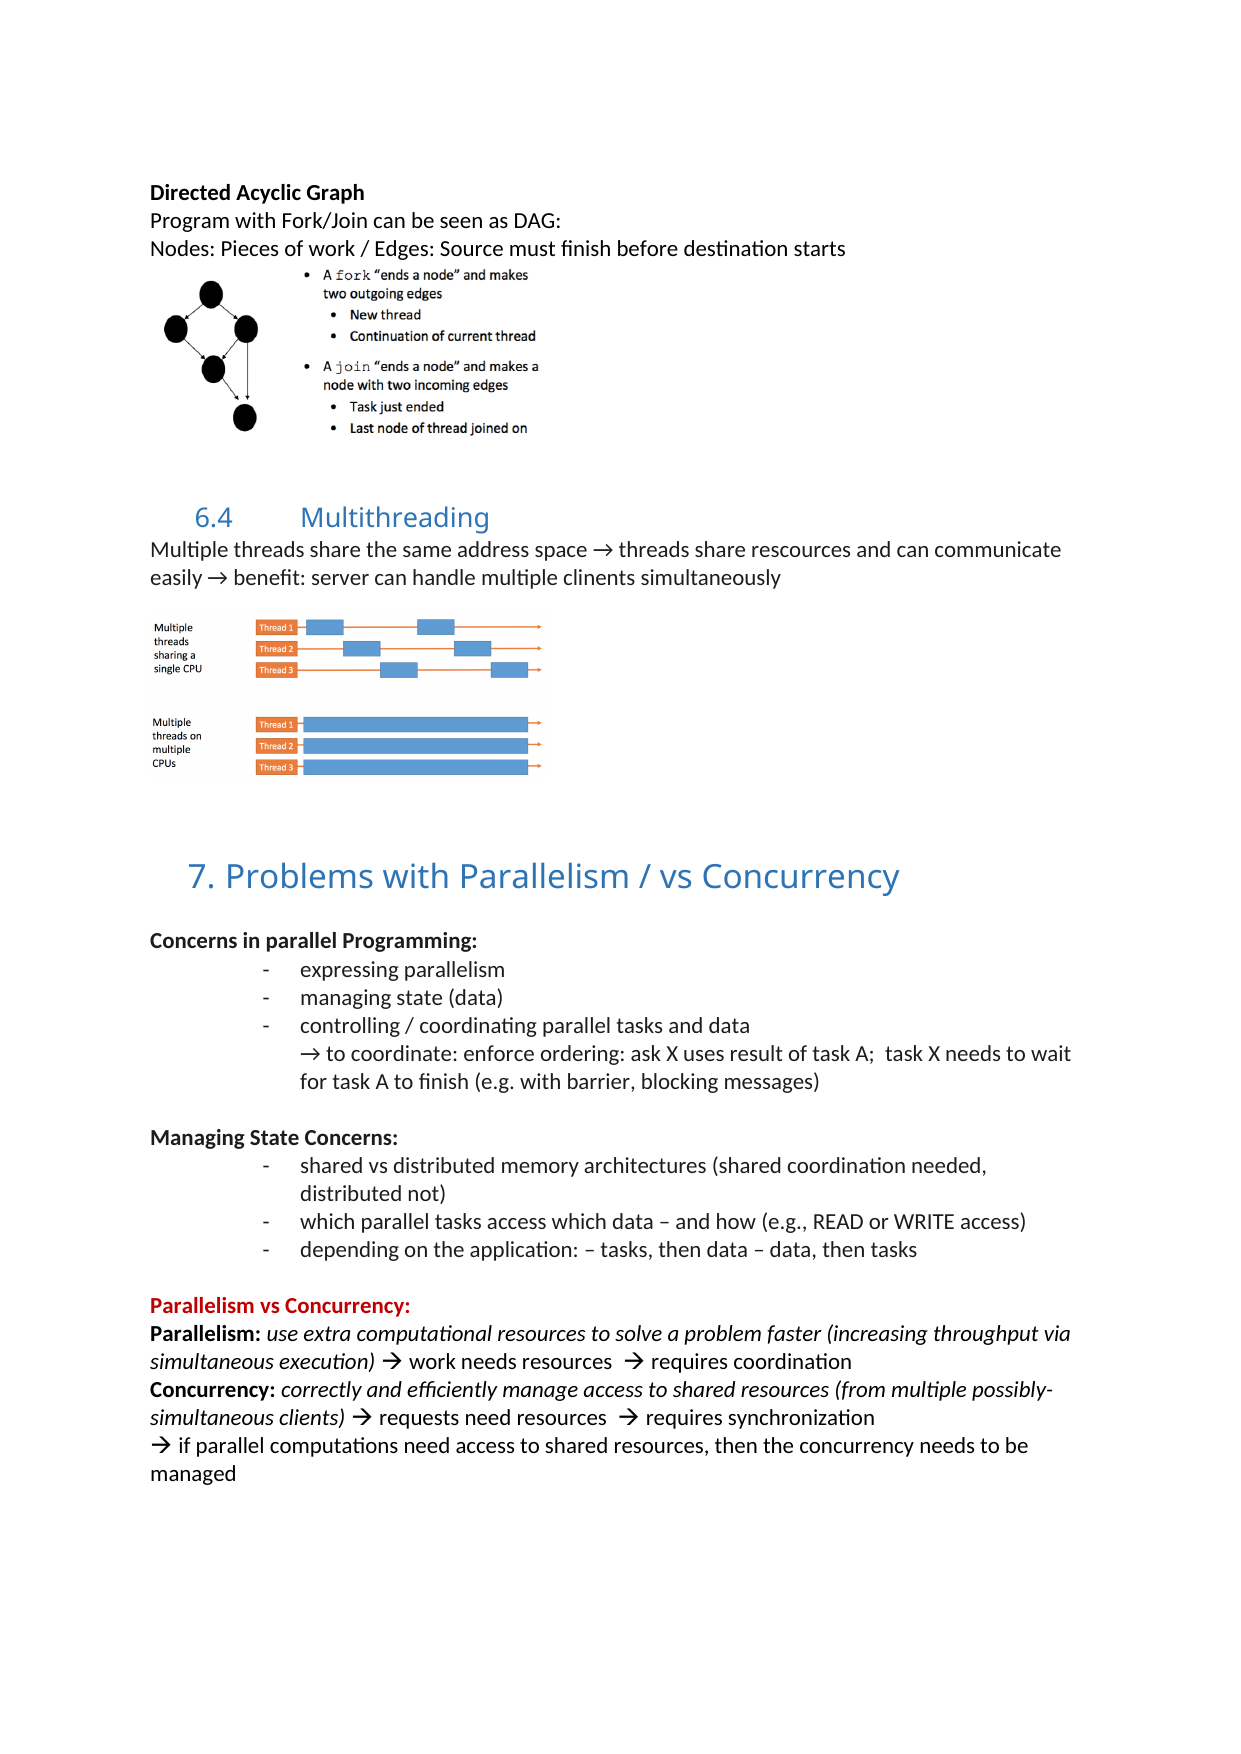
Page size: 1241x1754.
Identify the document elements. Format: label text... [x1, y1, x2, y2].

subtitle Multithreading [194, 498, 1090, 535]
text Directed Acyclic Graph [150, 178, 1090, 206]
list which parallel tasks access which data – and how (e.g., READ or WRITE access) [262, 1207, 1090, 1235]
text Program with Fork/Join can be seen as DAG: [150, 206, 1090, 234]
list expressing parallelism [262, 955, 1090, 983]
text Concurrency: correctly and efficiently manage access to shared resources (from multiple possibly-simultaneous clients) requests need resources requires synchronization [150, 1375, 1090, 1431]
picture [150, 262, 553, 445]
list controlling / coordinating parallel tasks and data [262, 1011, 1090, 1039]
list depending on the application: – tasks, then data – data, then tasks [262, 1235, 1090, 1263]
list shared vs distributed memory architectures (shared coordination needed, distributed not) [262, 1151, 1090, 1207]
text Multiple threads share the same address space → threads share rescources and can communicate easily → benefit: server can handle multiple clinents simultaneously [150, 535, 1090, 591]
text Managing State Concerns: [150, 1123, 1090, 1151]
text if parallel computations need access to shared resources, then the concurrency needs to be managed [150, 1431, 1090, 1487]
list → to coordinate: enforce ordering: ask X uses result of task A; task X needs to wait for task A to finish (e.g. with barrier, blocking messages) [300, 1039, 1090, 1095]
picture [150, 612, 549, 779]
text Parallelism vs Concurrency: [150, 1291, 1090, 1319]
text Nodes: Pieces of work / Edges: Source must finish before destination starts [150, 234, 1090, 262]
subtitle Problems with Parallelism / vs Concurrency [187, 853, 1090, 899]
text Parallelism: use extra computational resources to solve a problem faster (increasing throughput via simultaneous execution) work needs resources requires coordination [150, 1319, 1090, 1375]
list managing state (data) [262, 983, 1090, 1011]
text Concerns in parallel Programming: [150, 927, 1090, 955]
